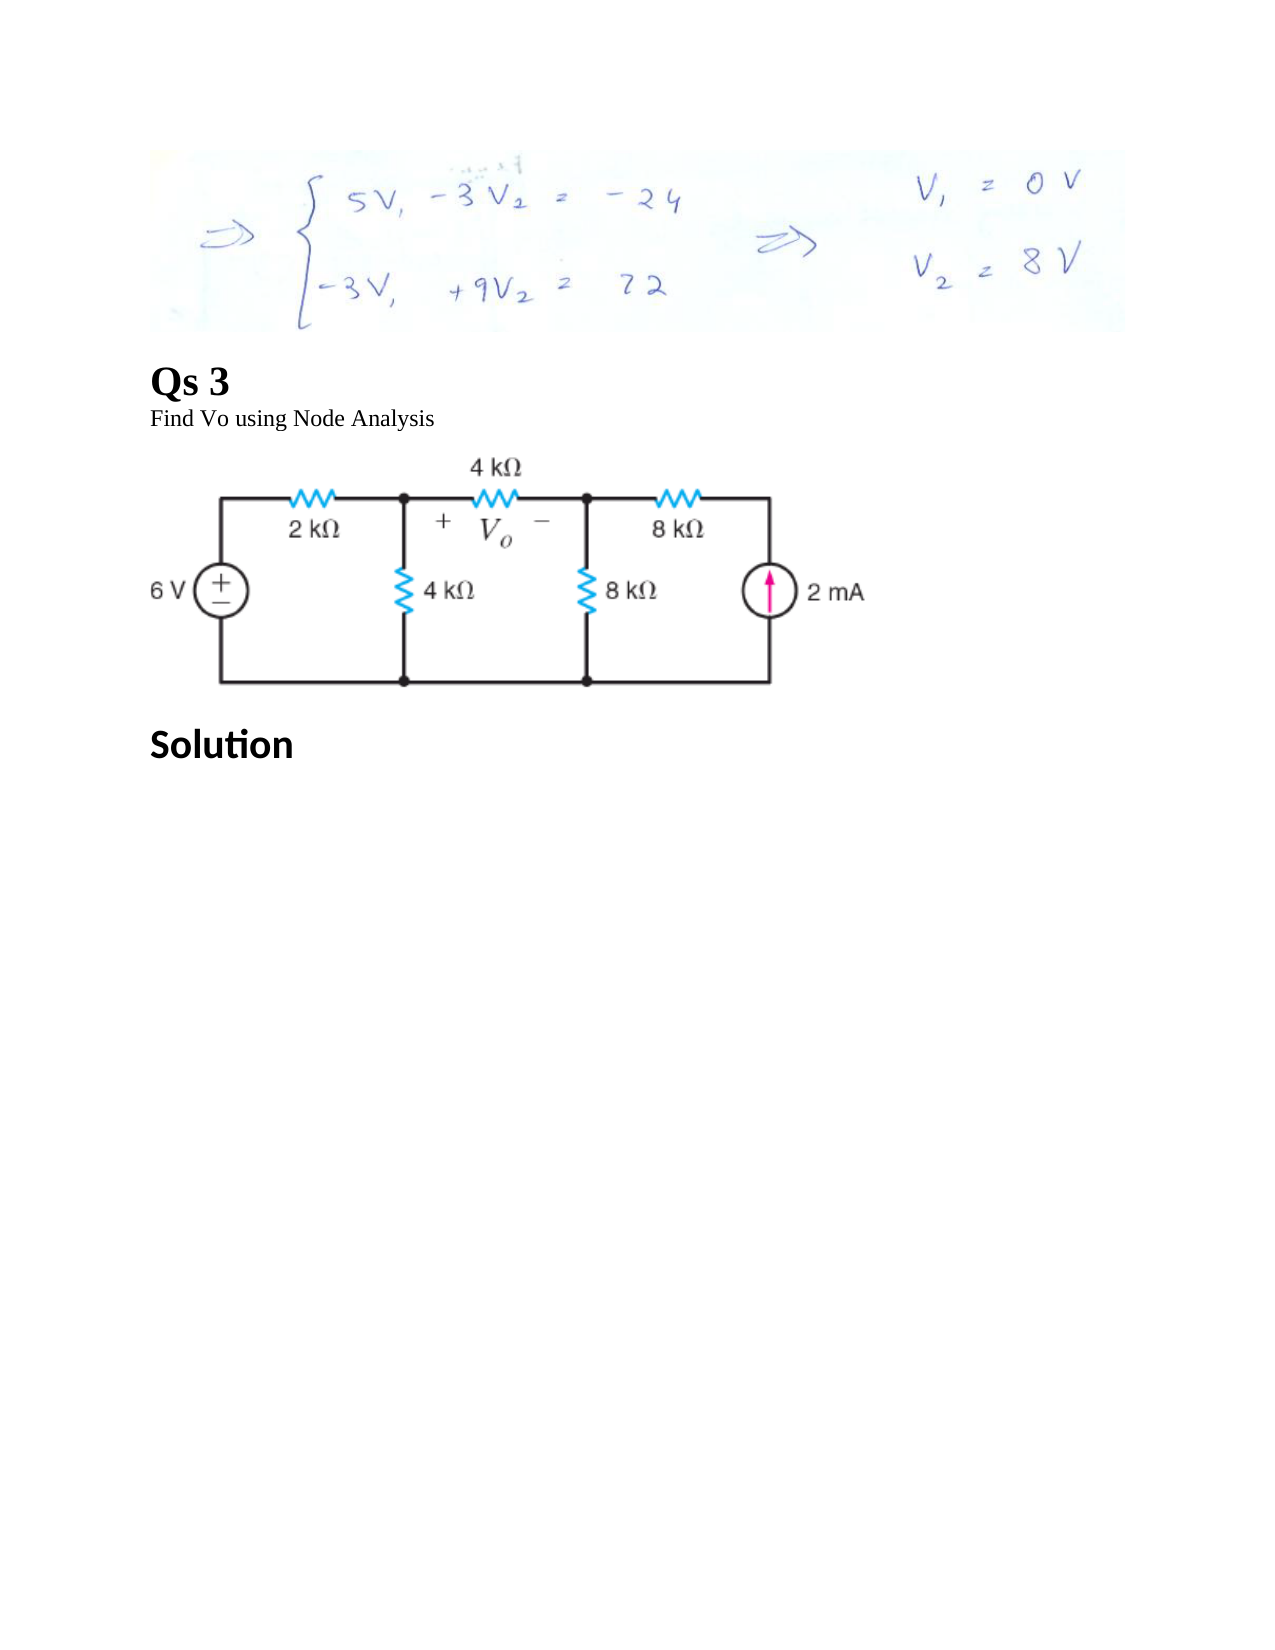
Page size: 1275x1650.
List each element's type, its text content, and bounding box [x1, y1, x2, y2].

text Solution [150, 718, 1125, 768]
text Find Vo using Node Analysis [150, 404, 1125, 432]
text Qs 3 [150, 356, 1125, 404]
